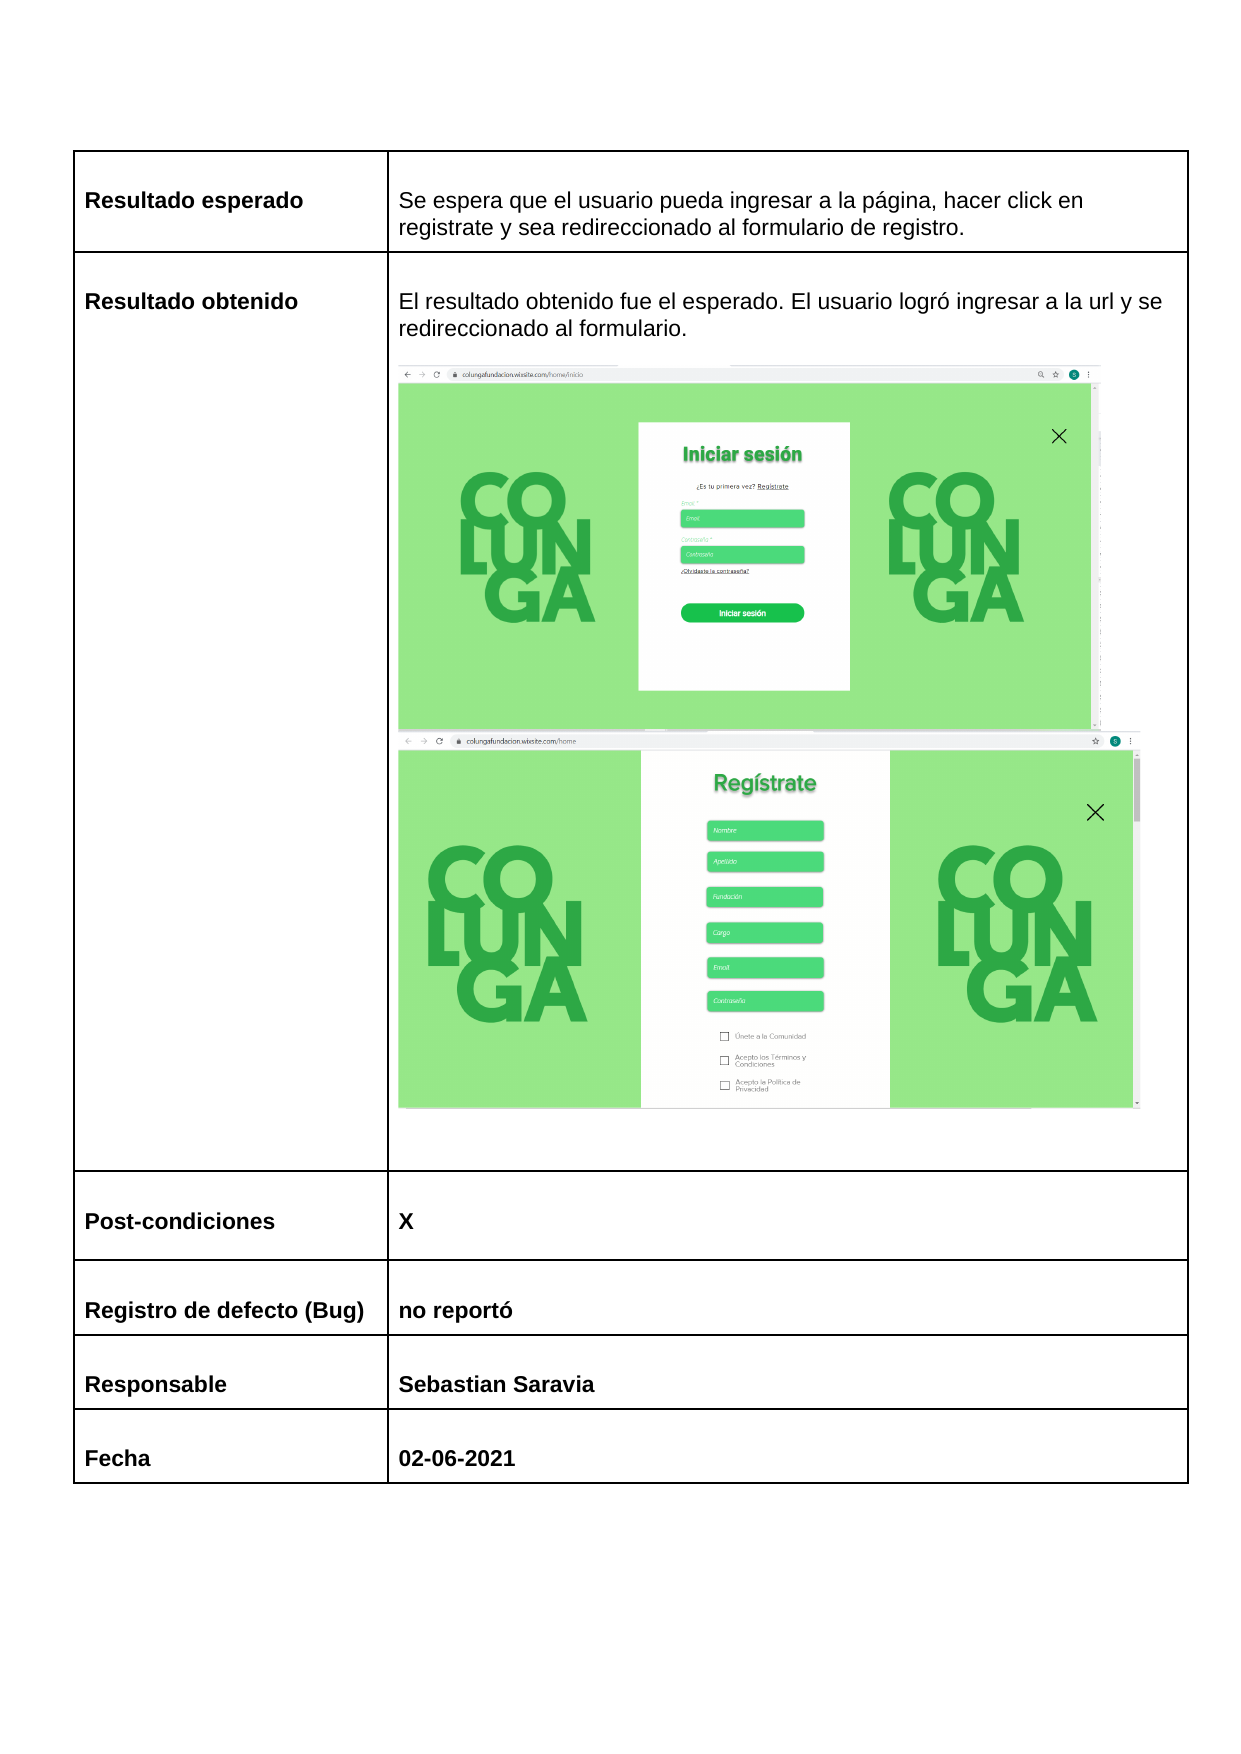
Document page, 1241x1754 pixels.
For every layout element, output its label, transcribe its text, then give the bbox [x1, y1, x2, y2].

table_cell Resultado esperado [75, 152, 387, 251]
table_cell 02-06-2021 [389, 1410, 1187, 1482]
table_cell Responsable [75, 1336, 387, 1408]
table_cell Registro de defecto (Bug) [75, 1261, 387, 1333]
table_cell Sebastian Saravia [389, 1336, 1187, 1408]
table_cell El resultado obtenido fue el esperado. El usuario logró ingresar a la url y se redireccionado al formulario. [389, 253, 1187, 1170]
table_cell X [389, 1172, 1187, 1259]
table_cell Fecha [75, 1410, 387, 1482]
table_cell Resultado obtenido [75, 253, 387, 1170]
table_cell Post-condiciones [75, 1172, 387, 1259]
table_cell no reportó [389, 1261, 1187, 1333]
picture [398, 365, 1141, 1109]
table_cell Se espera que el usuario pueda ingresar a la página, hacer click en registrate y sea redireccionado al formulario de registro. [389, 152, 1187, 251]
